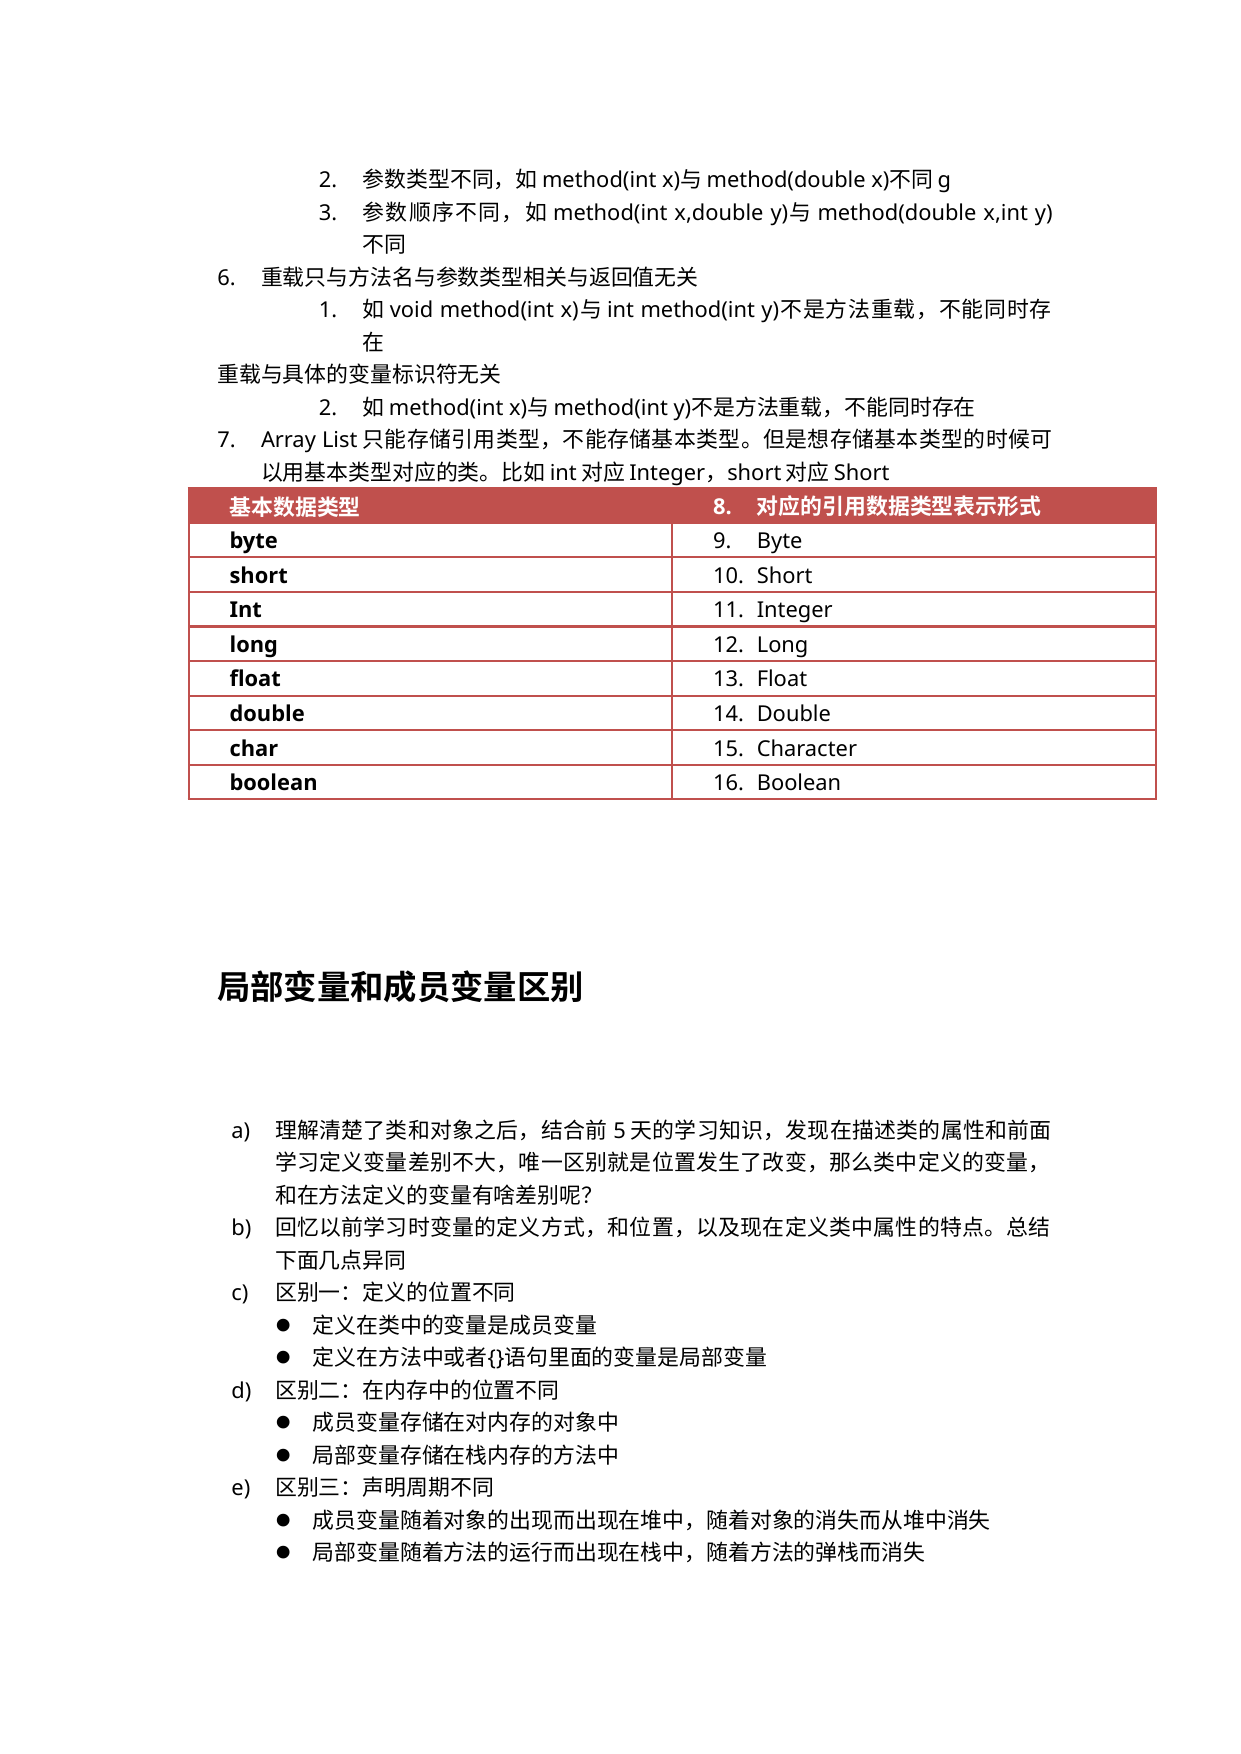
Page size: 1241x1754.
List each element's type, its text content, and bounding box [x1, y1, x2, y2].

table_cell byte [190, 524, 671, 556]
list 参数类型不同，如method(int x)与method(double x)不同g [319, 162, 1053, 194]
list 区别三：声明周期不同 [231, 1470, 1053, 1502]
list 局部变量存储在栈内存的方法中 [275, 1437, 1053, 1470]
table_cell long [190, 628, 671, 660]
table_header 对应的引用数据类型表示形式 [673, 489, 1155, 522]
list 如void method(int x)与int method(int y)不是方法重载，不能同时存在 [319, 292, 1053, 357]
table_cell double [190, 697, 671, 729]
list 成员变量随着对象的出现而出现在堆中，随着对象的消失而从堆中消失 [275, 1502, 1053, 1535]
table_header 基本数据类型 [190, 489, 671, 522]
list 局部变量随着方法的运行而出现在栈中，随着方法的弹栈而消失 [275, 1535, 1053, 1567]
list 如method(int x)与method(int y)不是方法重载，不能同时存在 [319, 389, 1053, 422]
table_cell Integer [673, 593, 1155, 625]
list 重载只与方法名与参数类型相关与返回值无关 [217, 259, 1053, 292]
list 重载与具体的变量标识符无关 [217, 357, 1053, 389]
list 成员变量存储在对内存的对象中 [275, 1405, 1053, 1437]
table_cell char [190, 731, 671, 764]
table_cell Character [673, 731, 1155, 764]
table_cell Boolean [673, 766, 1155, 798]
table_cell Long [673, 628, 1155, 660]
list 理解清楚了类和对象之后，结合前5天的学习知识，发现在描述类的属性和前面学习定义变量差别不大，唯一区别就是位置发生了改变，那么类中定义的变量，和在方法定义的变量有啥差别呢？ [231, 1112, 1053, 1210]
table_cell Float [673, 662, 1155, 694]
table_cell boolean [190, 766, 671, 798]
list 参数顺序不同，如method(int x,double y)与method(double x,int y)不同 [319, 194, 1053, 259]
table_cell Double [673, 697, 1155, 729]
list 区别一：定义的位置不同 [231, 1275, 1053, 1307]
table_cell Int [190, 593, 671, 625]
table_cell Short [673, 558, 1155, 591]
table_cell Byte [673, 524, 1155, 556]
list 定义在类中的变量是成员变量 [275, 1307, 1053, 1340]
list 定义在方法中或者{}语句里面的变量是局部变量 [275, 1340, 1053, 1372]
subtitle 局部变量和成员变量区别 [217, 953, 1053, 1018]
list 区别二：在内存中的位置不同 [231, 1372, 1053, 1405]
table_cell short [190, 558, 671, 591]
table_cell float [190, 662, 671, 694]
list Array List只能存储引用类型，不能存储基本类型。但是想存储基本类型的时候可以用基本类型对应的类。比如int对应Integer，short对应Short [217, 422, 1053, 487]
list 回忆以前学习时变量的定义方式，和位置，以及现在定义类中属性的特点。总结下面几点异同 [231, 1210, 1053, 1275]
